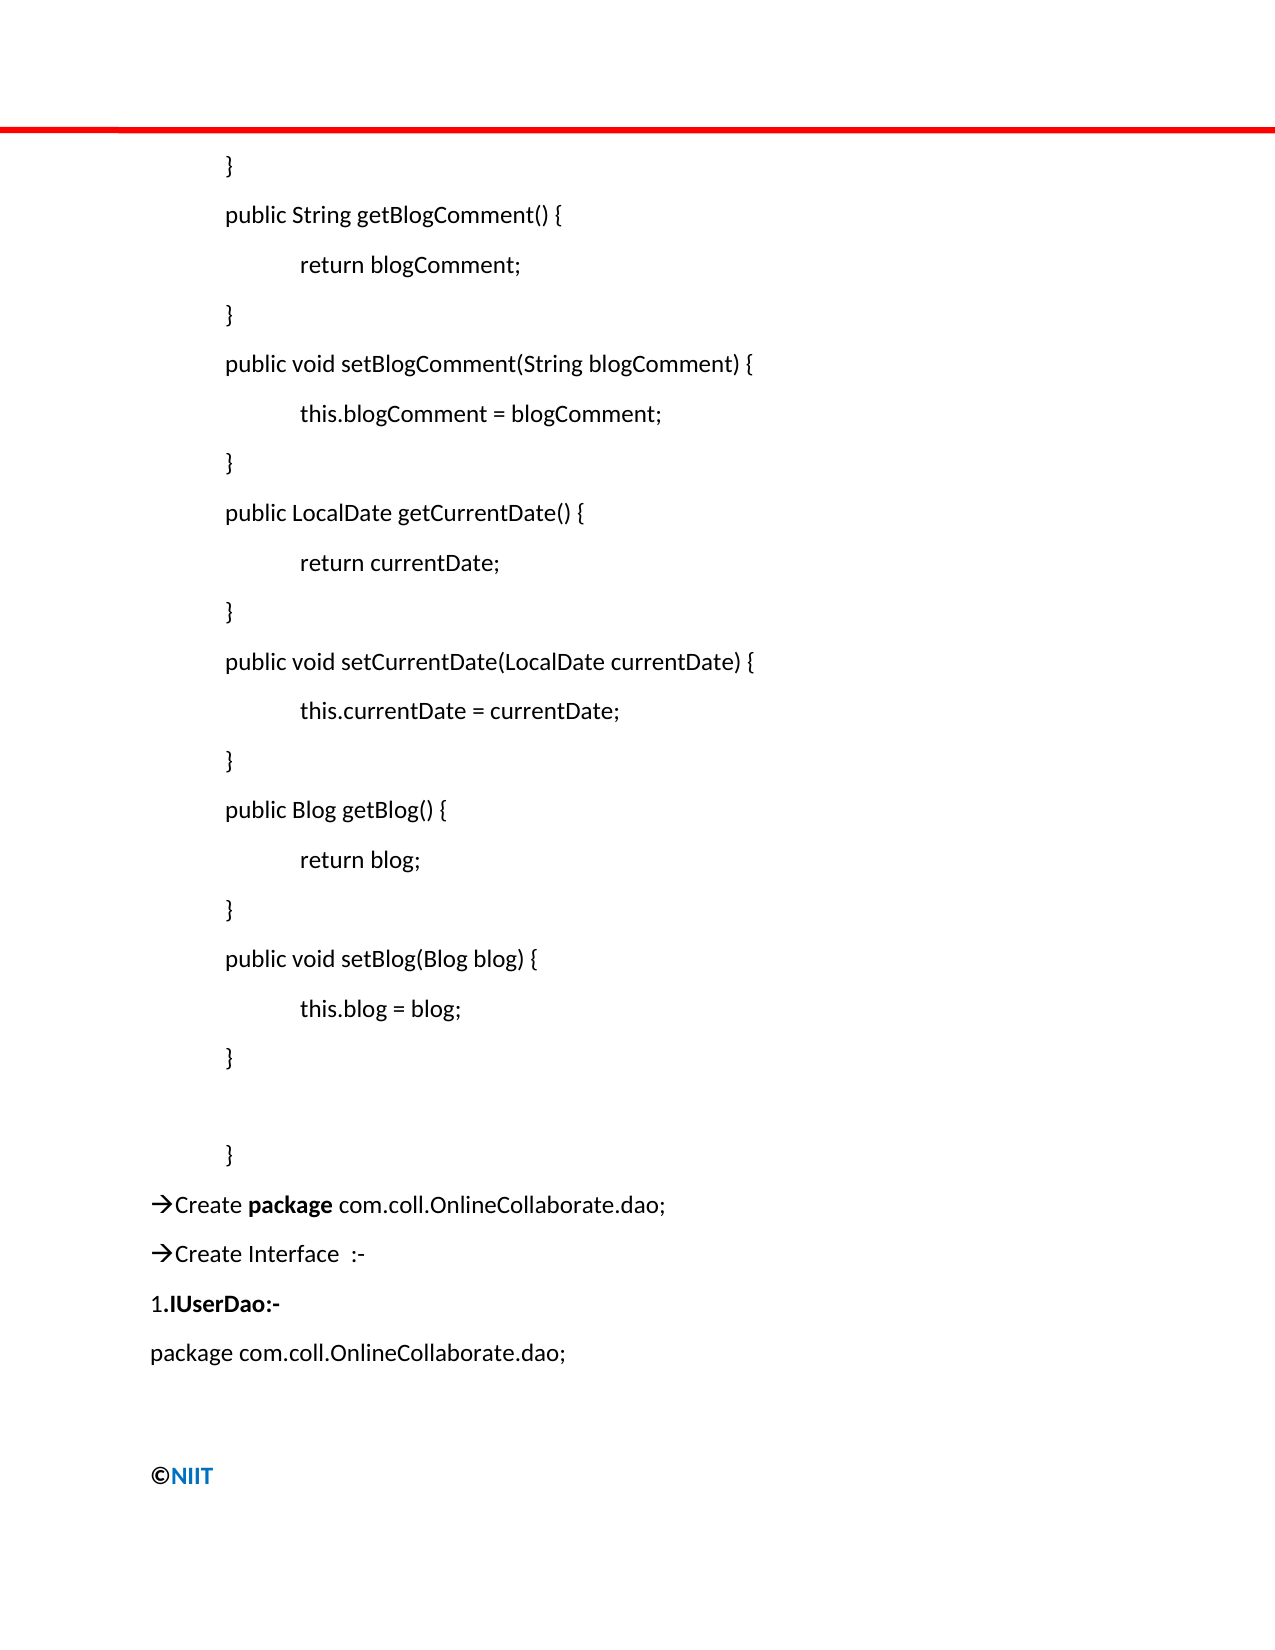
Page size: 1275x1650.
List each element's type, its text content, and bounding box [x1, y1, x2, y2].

text } [150, 447, 1125, 478]
text package com.coll.OnlineCollaborate.dao; [150, 1337, 1125, 1368]
text public void setCurrentDate(LocalDate currentDate) { [150, 646, 1125, 676]
text public Blog getBlog() { [150, 794, 1125, 825]
text return blogComment; [150, 249, 1125, 280]
text return currentDate; [150, 547, 1125, 577]
text this.currentDate = currentDate; [150, 695, 1125, 726]
text 1.IUserDao:- [150, 1288, 1125, 1318]
text public LocalDate getCurrentDate() { [150, 497, 1125, 528]
text Create package com.coll.OnlineCollaborate.dao; [150, 1189, 1125, 1219]
text Create Interface :- [150, 1238, 1125, 1269]
text } [150, 745, 1125, 776]
text } [150, 1042, 1125, 1073]
text } [150, 596, 1125, 627]
text this.blogComment = blogComment; [150, 398, 1125, 428]
text this.blog = blog; [150, 993, 1125, 1023]
text } [150, 150, 1125, 181]
text } [150, 299, 1125, 329]
text } [150, 894, 1125, 924]
text public void setBlog(Blog blog) { [150, 943, 1125, 974]
text public String getBlogComment() { [150, 199, 1125, 230]
text public void setBlogComment(String blogComment) { [150, 348, 1125, 379]
text return blog; [150, 844, 1125, 875]
text } [150, 1139, 1125, 1170]
